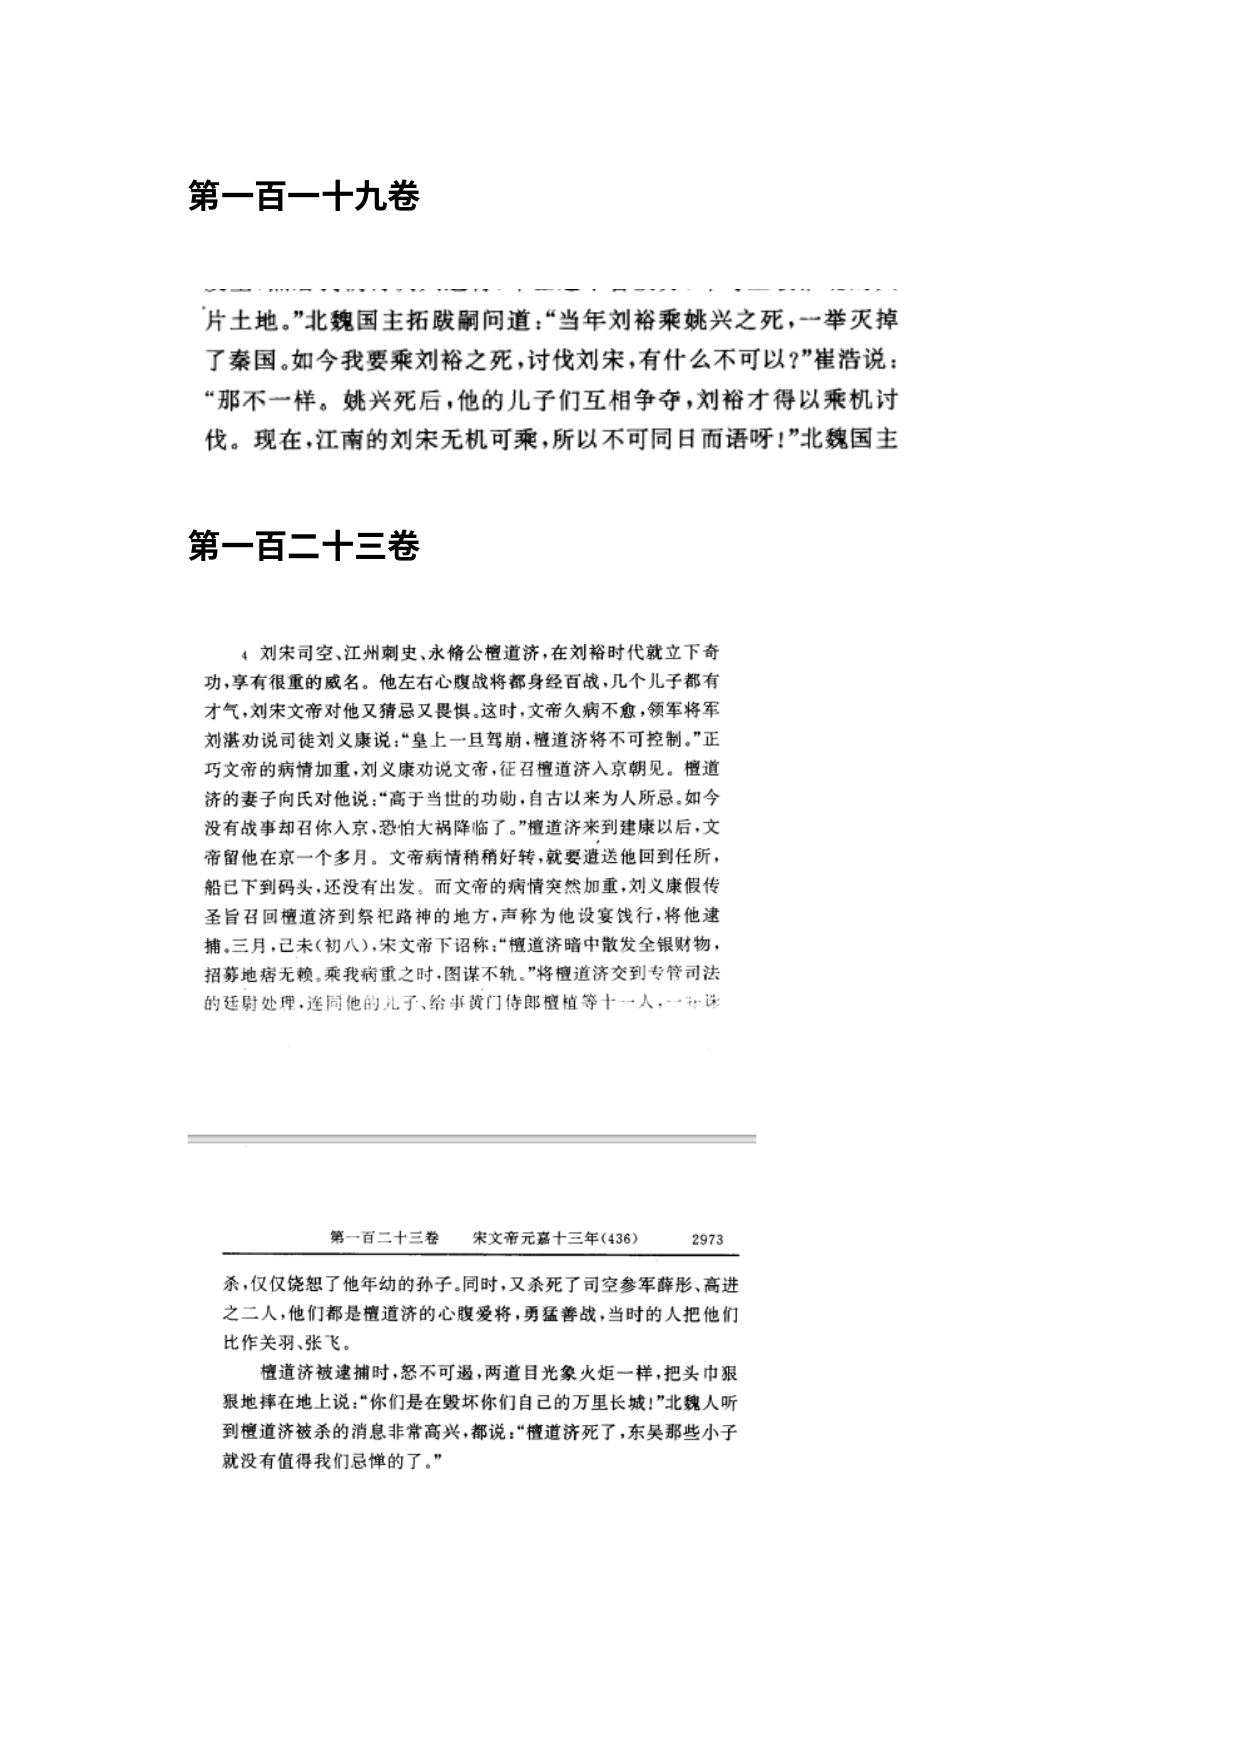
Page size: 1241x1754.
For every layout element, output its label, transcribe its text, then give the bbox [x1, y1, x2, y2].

picture [187, 638, 757, 1479]
subtitle 第一百一十九卷 [187, 162, 1053, 227]
subtitle 第一百二十三卷 [187, 511, 1053, 576]
picture [187, 289, 918, 457]
